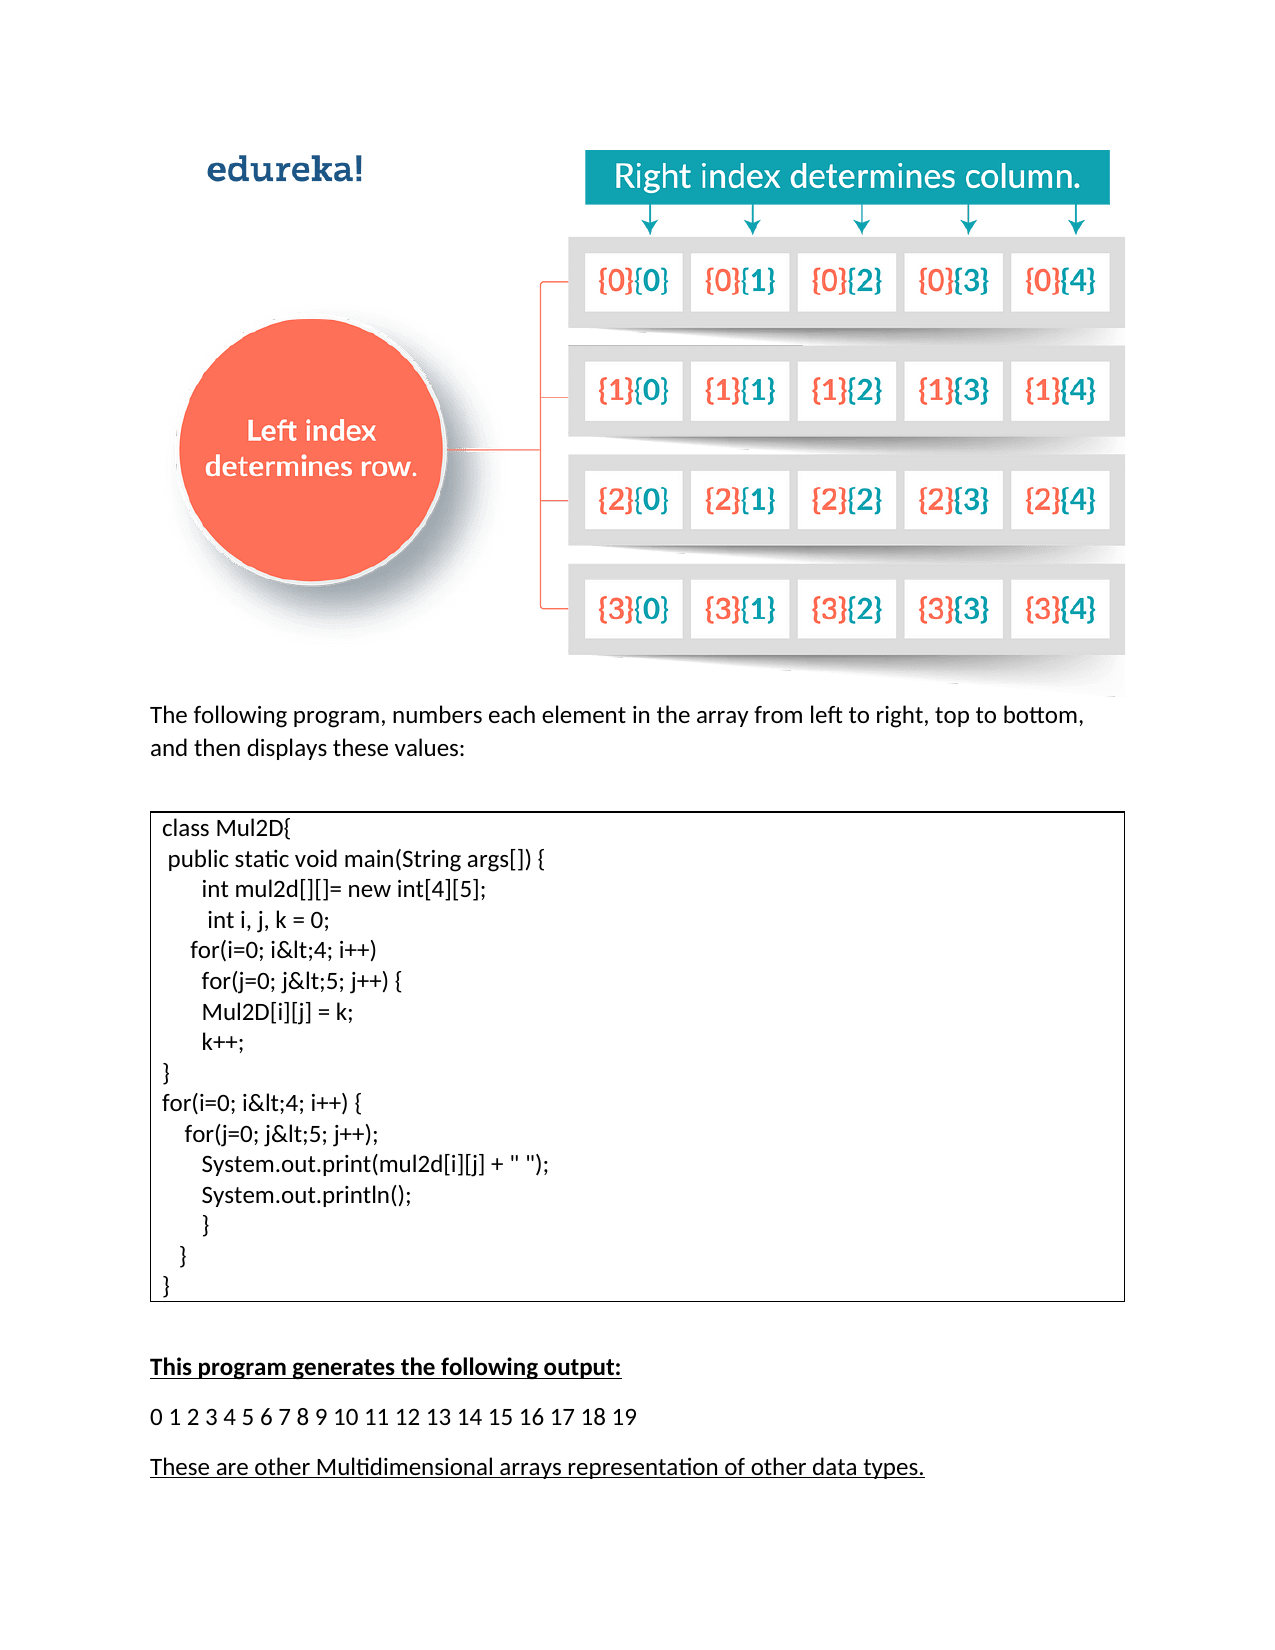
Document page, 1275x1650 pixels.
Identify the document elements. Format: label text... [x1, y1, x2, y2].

text These are other Multidimensional arrays representation of other data types. [150, 1451, 1125, 1481]
text This program generates the following output: [150, 1351, 1125, 1382]
table_header class Mul2D{ public static void main(String args[]) { int mul2d[][]= new int[4][5]; int i, j, k = 0; for(i=0; i&lt;4; i++) for(j=0; j&lt;5; j++) { Mul2D[i][j] = k; k++; } for(i=0; i&lt;4; i++) { for(j=0; j&lt;5; j++); System.out.print(mul2d[i][j] + " "); System.out.println(); } } } [151, 813, 1124, 1301]
picture [150, 150, 1125, 697]
text The following program, numbers each element in the array from left to right, top to bottom, and then displays these values: [150, 697, 1125, 793]
text 0 1 2 3 4 5 6 7 8 9 10 11 12 13 14 15 16 17 18 19 [150, 1401, 1125, 1432]
